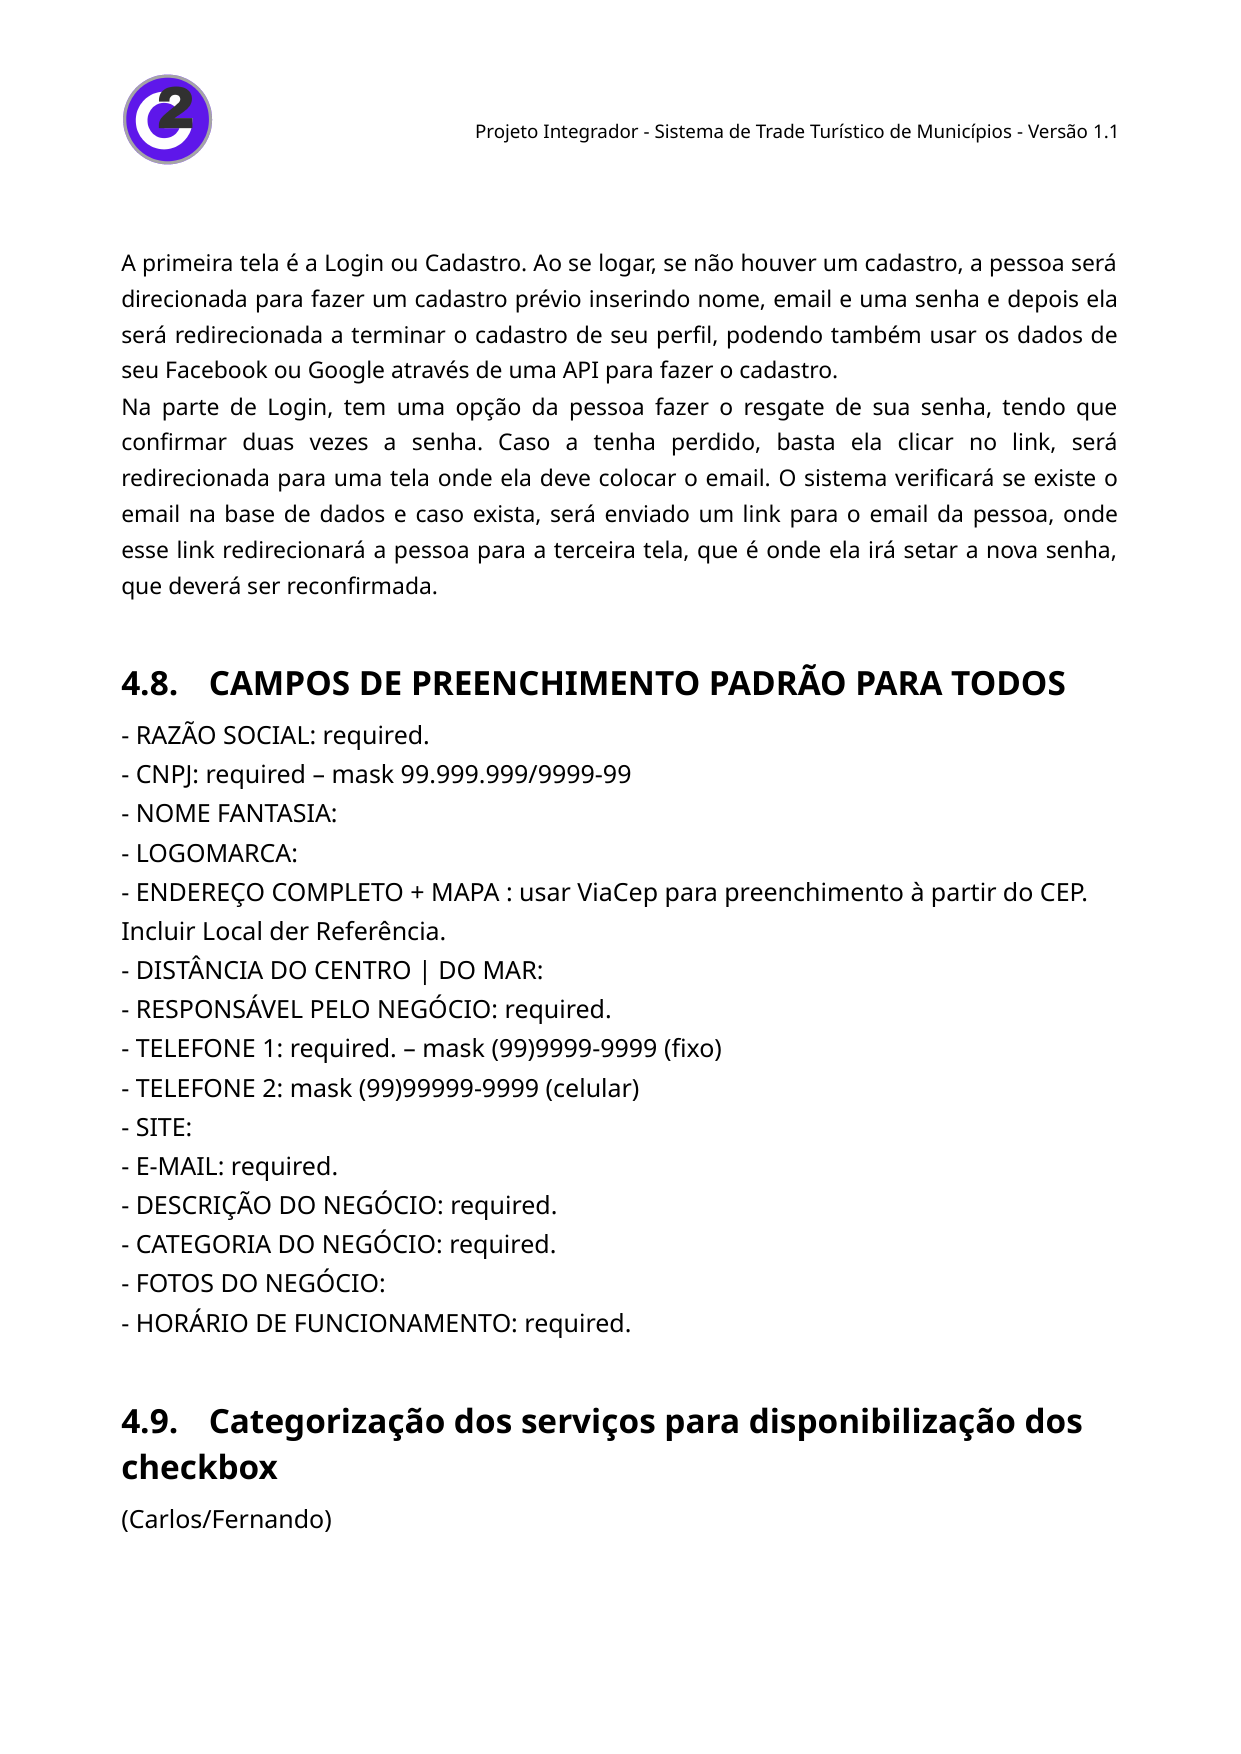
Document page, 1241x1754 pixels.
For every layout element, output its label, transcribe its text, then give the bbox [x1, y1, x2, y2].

text - RESPONSÁVEL PELO NEGÓCIO: required. [121, 992, 1119, 1026]
subtitle CAMPOS DE PREENCHIMENTO PADRÃO PARA TODOS [121, 660, 1119, 705]
text - NOME FANTASIA: [121, 796, 1119, 830]
text - DESCRIÇÃO DO NEGÓCIO: required. [121, 1188, 1119, 1222]
text - TELEFONE 1: required. – mask (99)9999-9999 (fixo) [121, 1031, 1119, 1065]
text - CNPJ: required – mask 99.999.999/9999-99 [121, 757, 1119, 791]
text - CATEGORIA DO NEGÓCIO: required. [121, 1227, 1119, 1261]
text - TELEFONE 2: mask (99)99999-9999 (celular) [121, 1070, 1119, 1104]
text - RAZÃO SOCIAL: required. [121, 718, 1119, 752]
text - SITE: [121, 1109, 1119, 1143]
text A primeira tela é a Login ou Cadastro. Ao se logar, se não houver um cadastro, a pessoa será direcionada para fazer um cadastro prévio inserindo nome, email e uma senha e depois ela será redirecionada a terminar o cadastro de seu perfil, podendo também usar os dados de seu Facebook ou Google através de uma API para fazer o cadastro. [121, 247, 1119, 386]
text - ENDEREÇO COMPLETO + MAPA : usar ViaCep para preenchimento à partir do CEP. Incluir Local der Referência. [121, 874, 1119, 948]
text - DISTÂNCIA DO CENTRO | DO MAR: [121, 953, 1119, 987]
text (Carlos/Fernando) [121, 1502, 1119, 1536]
picture [121, 72, 214, 166]
text - E-MAIL: required. [121, 1149, 1119, 1183]
subtitle Categorização dos serviços para disponibilização dos checkbox [121, 1398, 1119, 1489]
text - FOTOS DO NEGÓCIO: [121, 1266, 1119, 1300]
text - HORÁRIO DE FUNCIONAMENTO: required. [121, 1305, 1119, 1339]
text Na parte de Login, tem uma opção da pessoa fazer o resgate de sua senha, tendo que confirmar duas vezes a senha. Caso a tenha perdido, basta ela clicar no link, será redirecionada para uma tela onde ela deve colocar o email. O sistema verificará se existe o email na base de dados e caso exista, será enviado um link para o email da pessoa, onde esse link redirecionará a pessoa para a terceira tela, que é onde ela irá setar a nova senha, que deverá ser reconfirmada. [121, 390, 1119, 601]
text - LOGOMARCA: [121, 835, 1119, 869]
